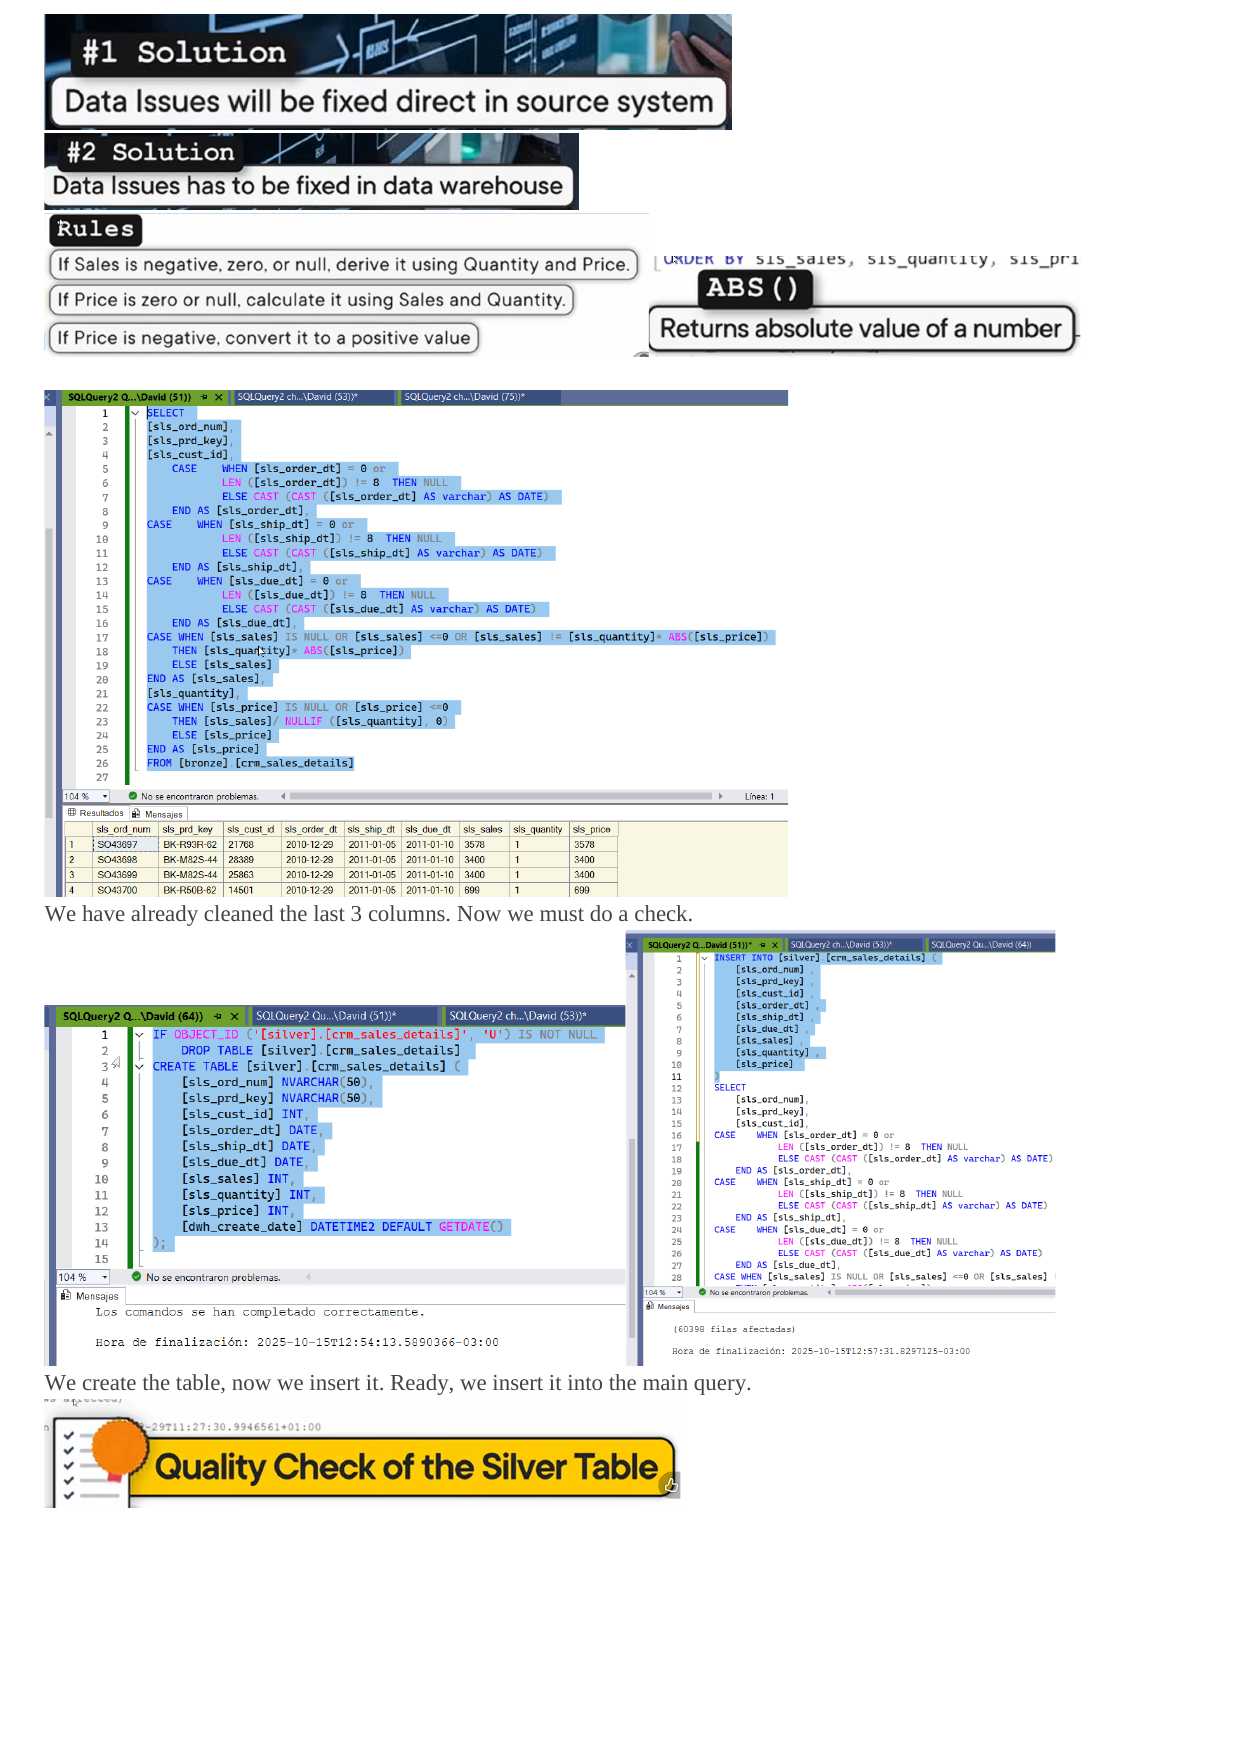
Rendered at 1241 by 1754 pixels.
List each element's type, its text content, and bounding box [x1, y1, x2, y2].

picture [44, 213, 1081, 357]
picture [44, 390, 789, 897]
picture [44, 930, 1056, 1366]
text We have already cleaned the last 3 columns. Now we must do a check. [44, 901, 1195, 927]
picture [44, 1399, 681, 1508]
picture [44, 14, 732, 130]
picture [44, 133, 579, 210]
text We create the table, now we insert it. Ready, we insert it into the main query. [44, 1369, 1195, 1396]
